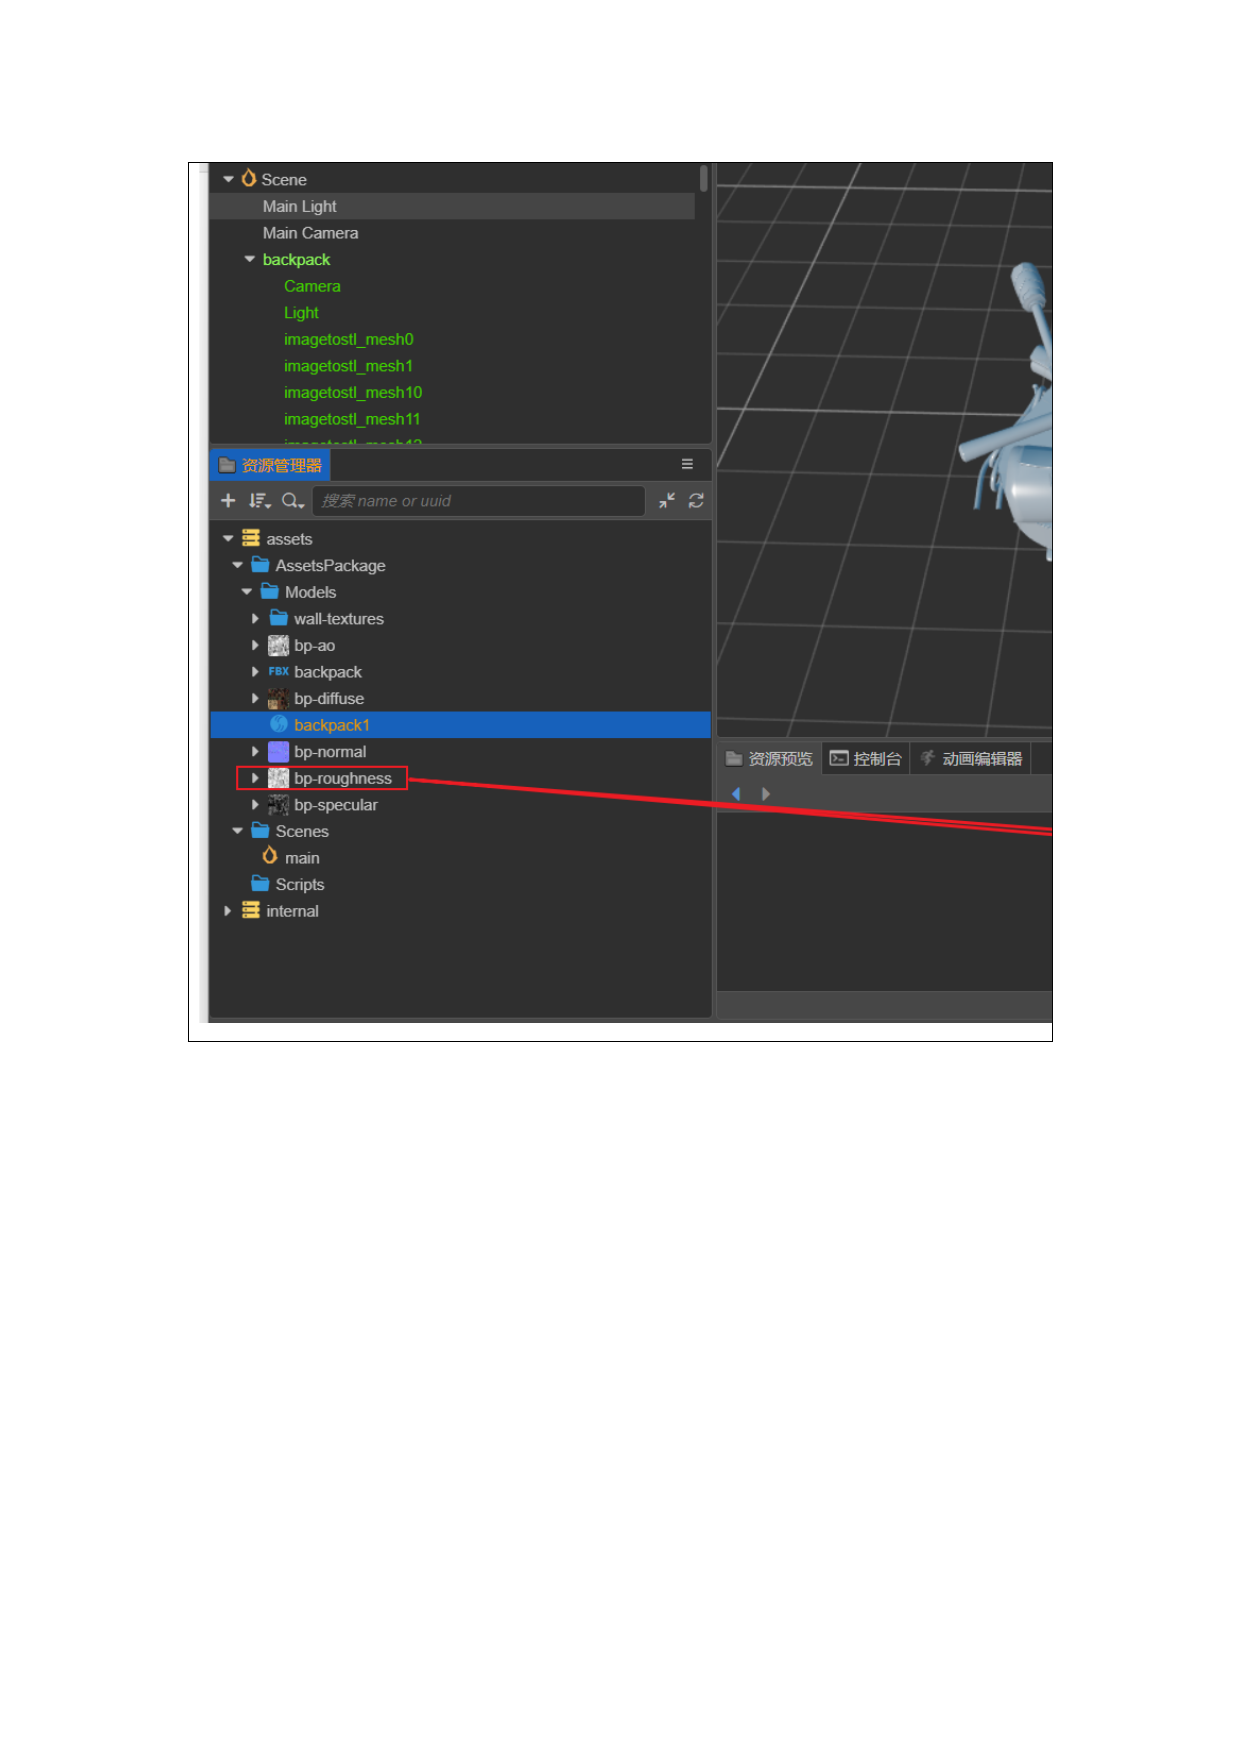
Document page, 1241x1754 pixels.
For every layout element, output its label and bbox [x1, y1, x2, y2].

table_header [189, 163, 1052, 1041]
picture [199, 163, 1053, 1023]
